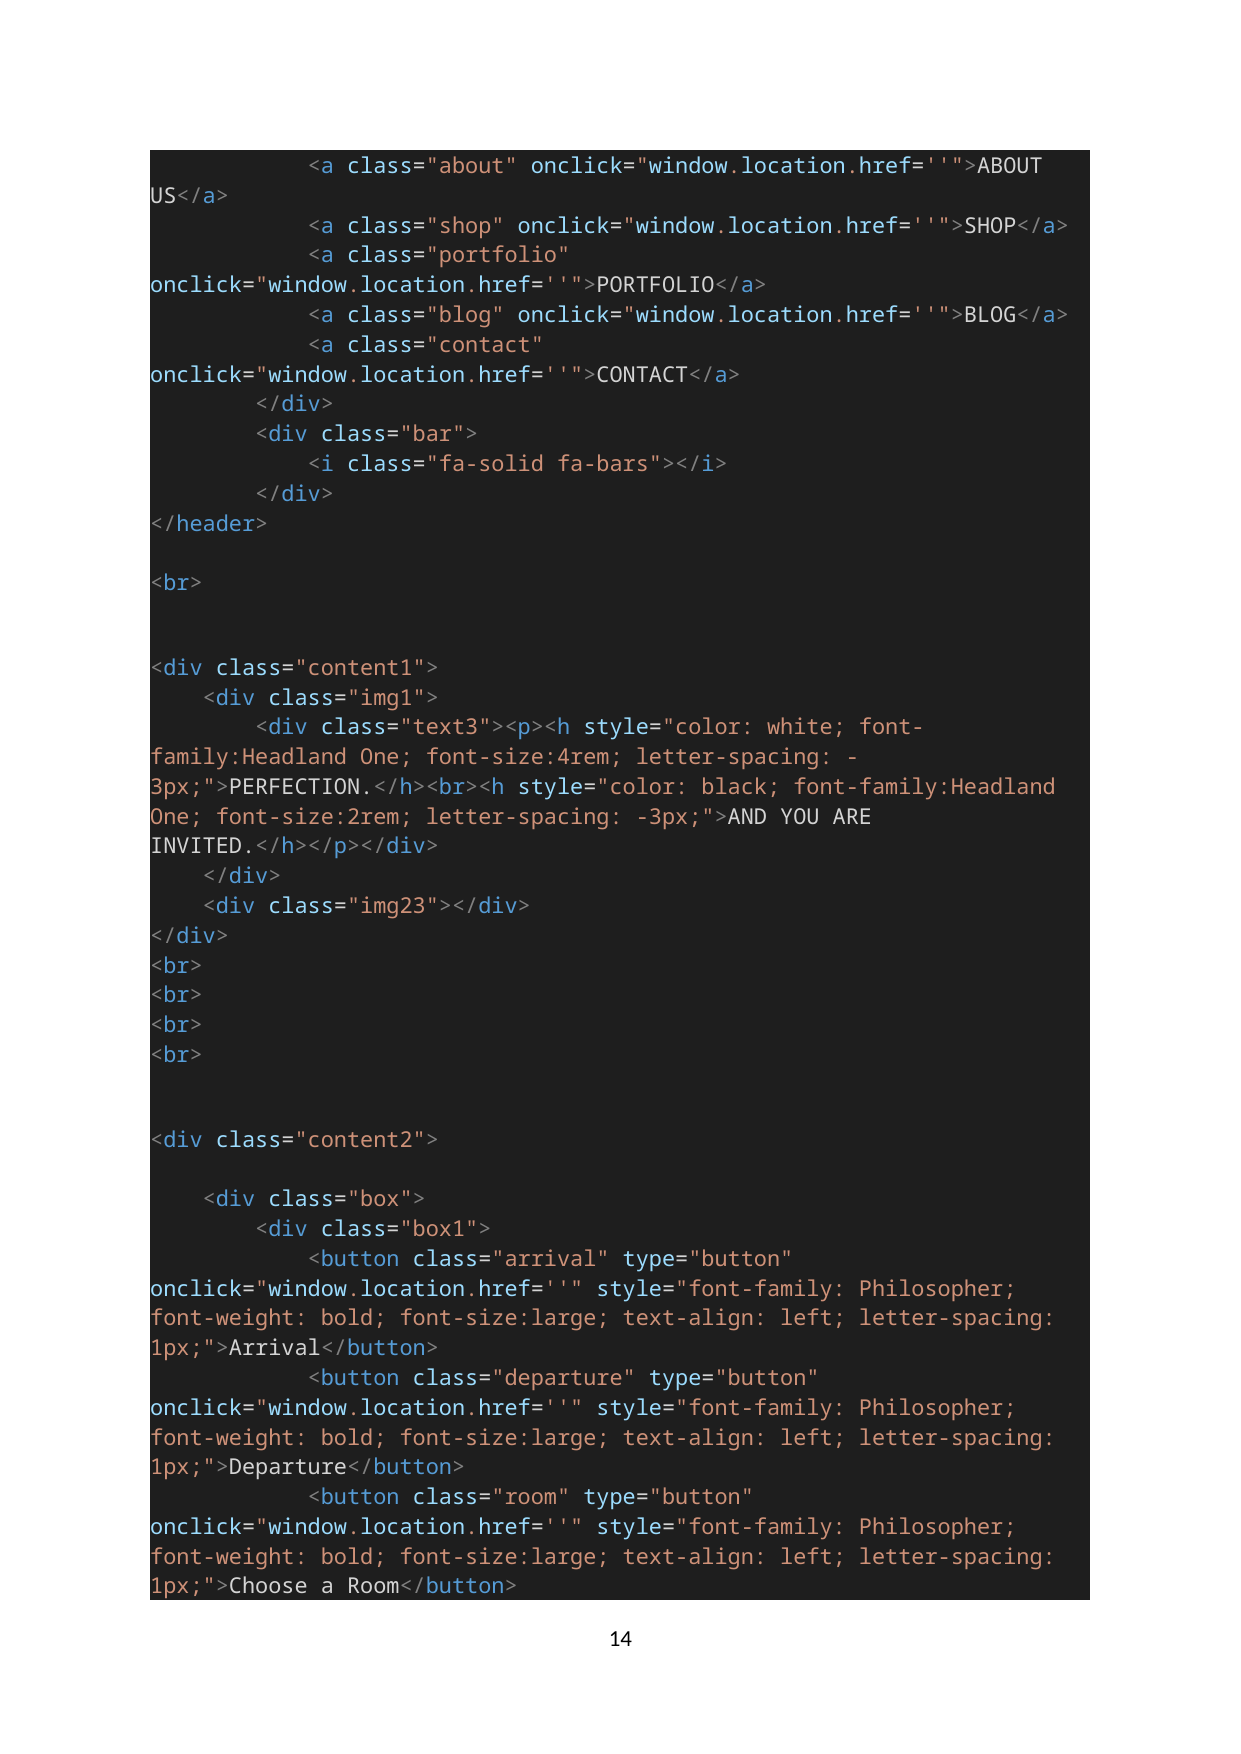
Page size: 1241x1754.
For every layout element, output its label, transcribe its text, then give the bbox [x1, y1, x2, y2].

text </div> [150, 860, 1090, 890]
text <button class="departure" type="button" onclick="window.location.href=''" style="font-family: Philosopher; font-weight: bold; font-size:large; text-align: left; letter-spacing: 1px;">Departure</button> [150, 1362, 1090, 1481]
text <div class="text3"><p><h style="color: white; font-family:Headland One; font-size:4rem; letter-spacing: -3px;">PERFECTION.</h><br><h style="color: black; font-family:Headland One; font-size:2rem; letter-spacing: -3px;">AND YOU ARE INVITED.</h></p></div> [150, 711, 1090, 860]
text <div class="box"> [150, 1183, 1090, 1213]
text <a class="shop" onclick="window.location.href=''">SHOP</a> [150, 209, 1090, 239]
text <a class="portfolio" onclick="window.location.href=''">PORTFOLIO</a> [150, 239, 1090, 299]
text <div class="content1"> [150, 652, 1090, 681]
text <div class="img23"></div> [150, 890, 1090, 920]
text <br> [150, 1009, 1090, 1039]
text <br> [150, 567, 1090, 597]
text <a class="blog" onclick="window.location.href=''">BLOG</a> [150, 299, 1090, 329]
text <i class="fa-solid fa-bars"></i> [150, 448, 1090, 478]
text <a class="about" onclick="window.location.href=''">ABOUT US</a> [150, 150, 1090, 209]
text <br> [150, 1039, 1090, 1069]
text <div class="bar"> [150, 418, 1090, 448]
text <br> [150, 979, 1090, 1009]
text </div> [150, 388, 1090, 418]
text <button class="arrival" type="button" onclick="window.location.href=''" style="font-family: Philosopher; font-weight: bold; font-size:large; text-align: left; letter-spacing: 1px;">Arrival</button> [150, 1243, 1090, 1362]
text </div> [150, 478, 1090, 507]
text <div class="img1"> [150, 681, 1090, 711]
text <button class="room" type="button" onclick="window.location.href=''" style="font-family: Philosopher; font-weight: bold; font-size:large; text-align: left; letter-spacing: 1px;">Choose a Room</button> [150, 1481, 1090, 1600]
text <div class="content2"> [150, 1123, 1090, 1153]
text </header> [150, 507, 1090, 537]
text <div class="box1"> [150, 1213, 1090, 1243]
text <br> [150, 949, 1090, 979]
text <a class="contact" onclick="window.location.href=''">CONTACT</a> [150, 329, 1090, 388]
text </div> [150, 920, 1090, 949]
